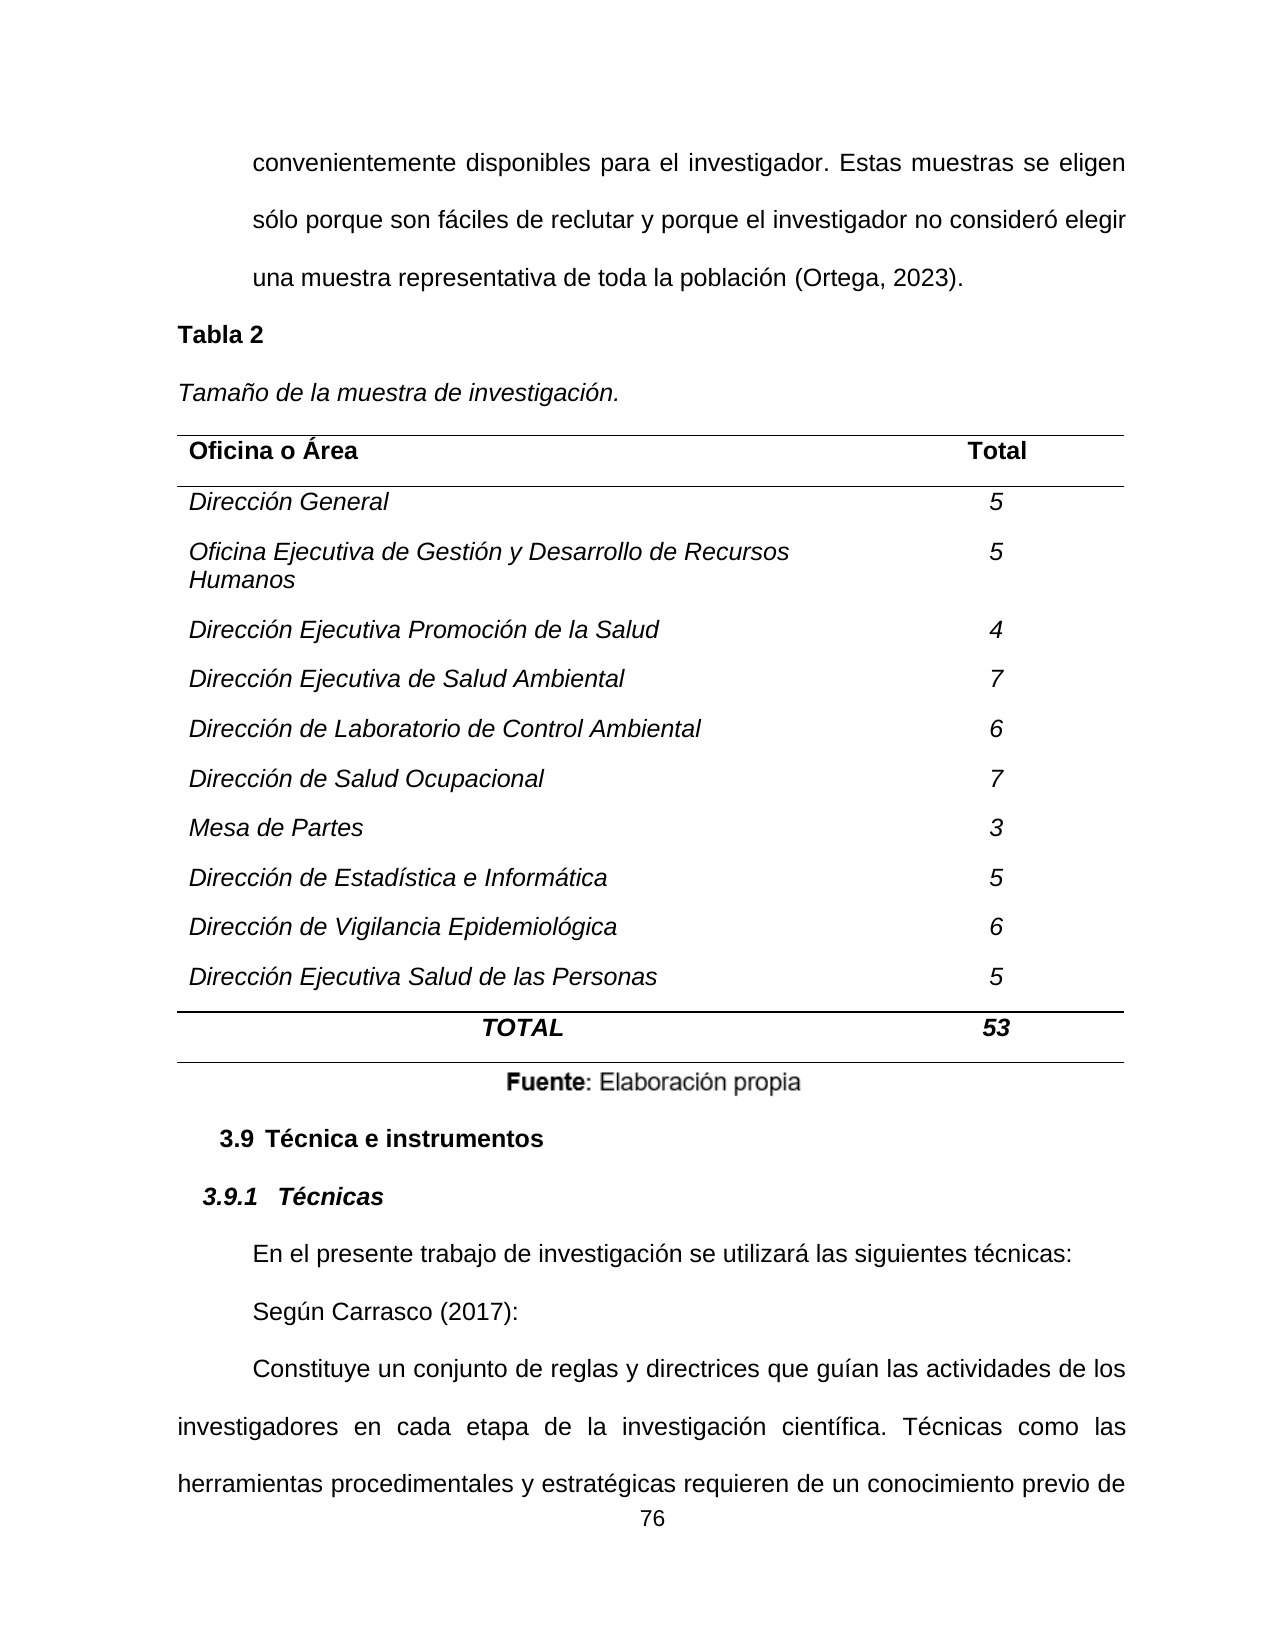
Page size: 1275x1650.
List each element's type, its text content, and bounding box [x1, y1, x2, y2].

table_cell 3 [871, 813, 1124, 863]
table_cell 5 [871, 863, 1124, 912]
table_cell Dirección General [177, 487, 871, 536]
table_cell Dirección Ejecutiva de Salud Ambiental [177, 664, 871, 714]
table_cell 5 [871, 536, 1124, 615]
table_cell 5 [871, 487, 1124, 536]
text En el presente trabajo de investigación se utilizará las siguientes técnicas: [177, 1239, 1127, 1268]
table_cell Dirección de Vigilancia Epidemiológica [177, 912, 871, 962]
table_cell Mesa de Partes [177, 813, 871, 863]
table_header Oficina o Área [177, 436, 871, 486]
table_cell 6 [871, 912, 1124, 962]
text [177, 1354, 1127, 1498]
text Según Carrasco (2017): [177, 1297, 1127, 1326]
table_cell Dirección de Salud Ocupacional [177, 764, 871, 813]
table_cell Dirección Ejecutiva Salud de las Personas [177, 962, 871, 1011]
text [252, 148, 1127, 291]
table_cell Dirección Ejecutiva Promoción de la Salud [177, 615, 871, 664]
table_cell Dirección de Laboratorio de Control Ambiental [177, 714, 871, 763]
table_header Total [871, 436, 1124, 486]
table_cell 53 [871, 1013, 1124, 1062]
picture [496, 1063, 809, 1103]
subtitle Técnicas [202, 1182, 1127, 1211]
table_cell Oficina Ejecutiva de Gestión y Desarrollo de Recursos Humanos [177, 536, 871, 615]
table_cell TOTAL [177, 1013, 871, 1062]
table_cell Dirección de Estadística e Informática [177, 863, 871, 912]
table_cell 7 [871, 764, 1124, 813]
text Tabla 2 Tamaño de la muestra de investigación. [177, 320, 1127, 406]
table_cell 5 [871, 962, 1124, 1011]
subtitle Técnica e instrumentos [219, 1124, 1127, 1153]
table_cell 6 [871, 714, 1124, 763]
table_cell 7 [871, 664, 1124, 714]
table_cell 4 [871, 615, 1124, 664]
